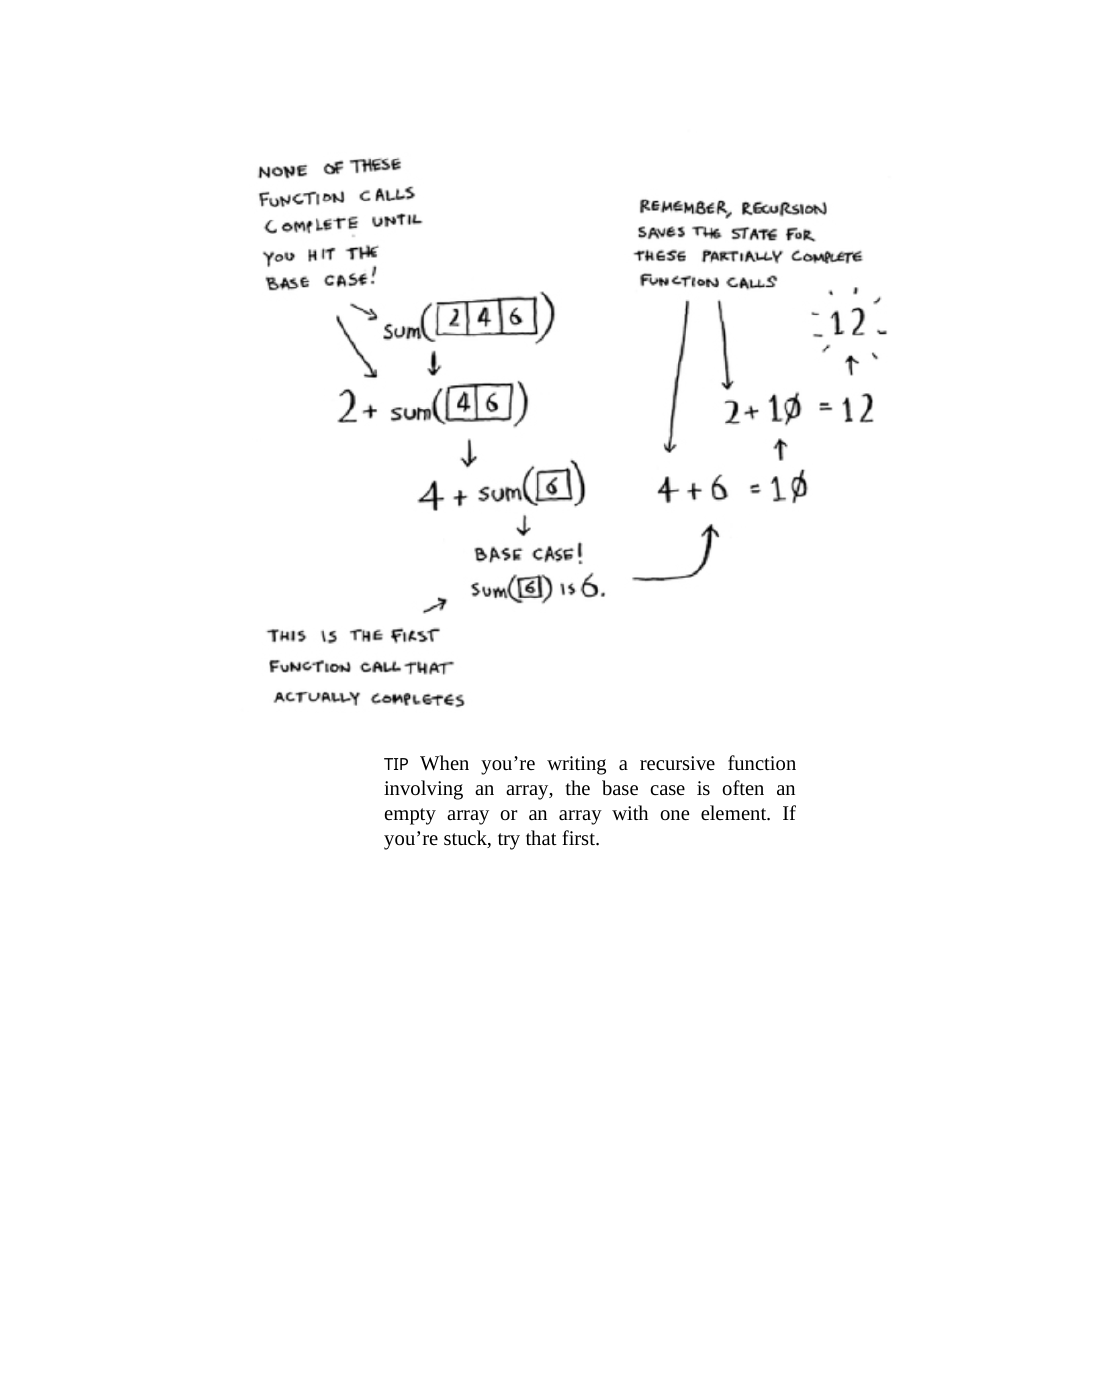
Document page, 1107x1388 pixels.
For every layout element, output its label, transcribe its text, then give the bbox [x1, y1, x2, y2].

text TIP When you’re writing a recursive function involving an array, the base case is often an empty array or an array with one element. If you’re stuck, try that first. [384, 751, 796, 850]
picture [236, 127, 913, 726]
